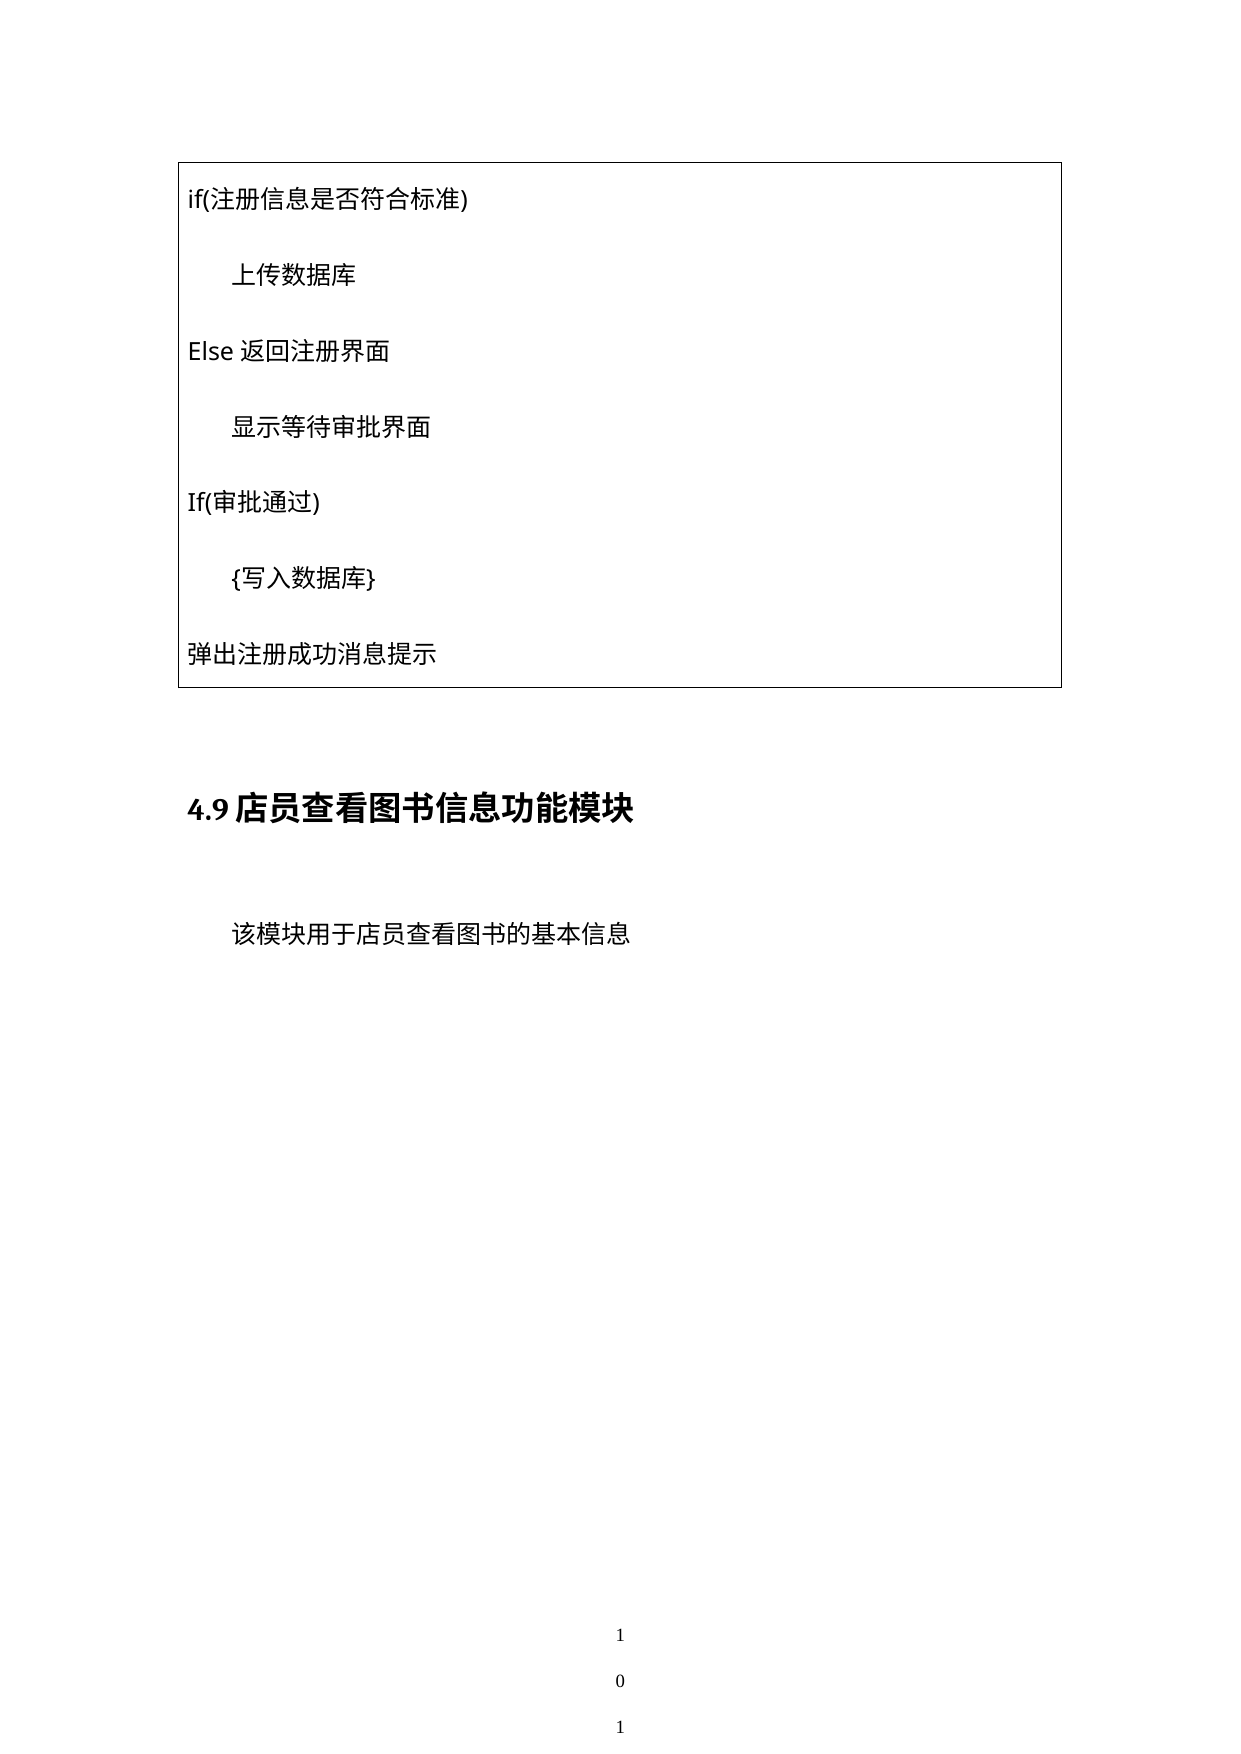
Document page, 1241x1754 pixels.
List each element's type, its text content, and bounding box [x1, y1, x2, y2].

text if(注册信息是否符合标准) [179, 163, 1061, 230]
subtitle 4.9店员查看图书信息功能模块 [187, 773, 1053, 838]
text 弹出注册成功消息提示 [179, 617, 1061, 687]
text 该模块用于店员查看图书的基本信息 [187, 900, 1053, 965]
text {写入数据库} [179, 541, 1061, 609]
text If(审批通过) [179, 465, 1061, 533]
text Else 返回注册界面 [179, 314, 1061, 382]
text 显示等待审批界面 [179, 389, 1061, 458]
text 上传数据库 [179, 238, 1061, 306]
